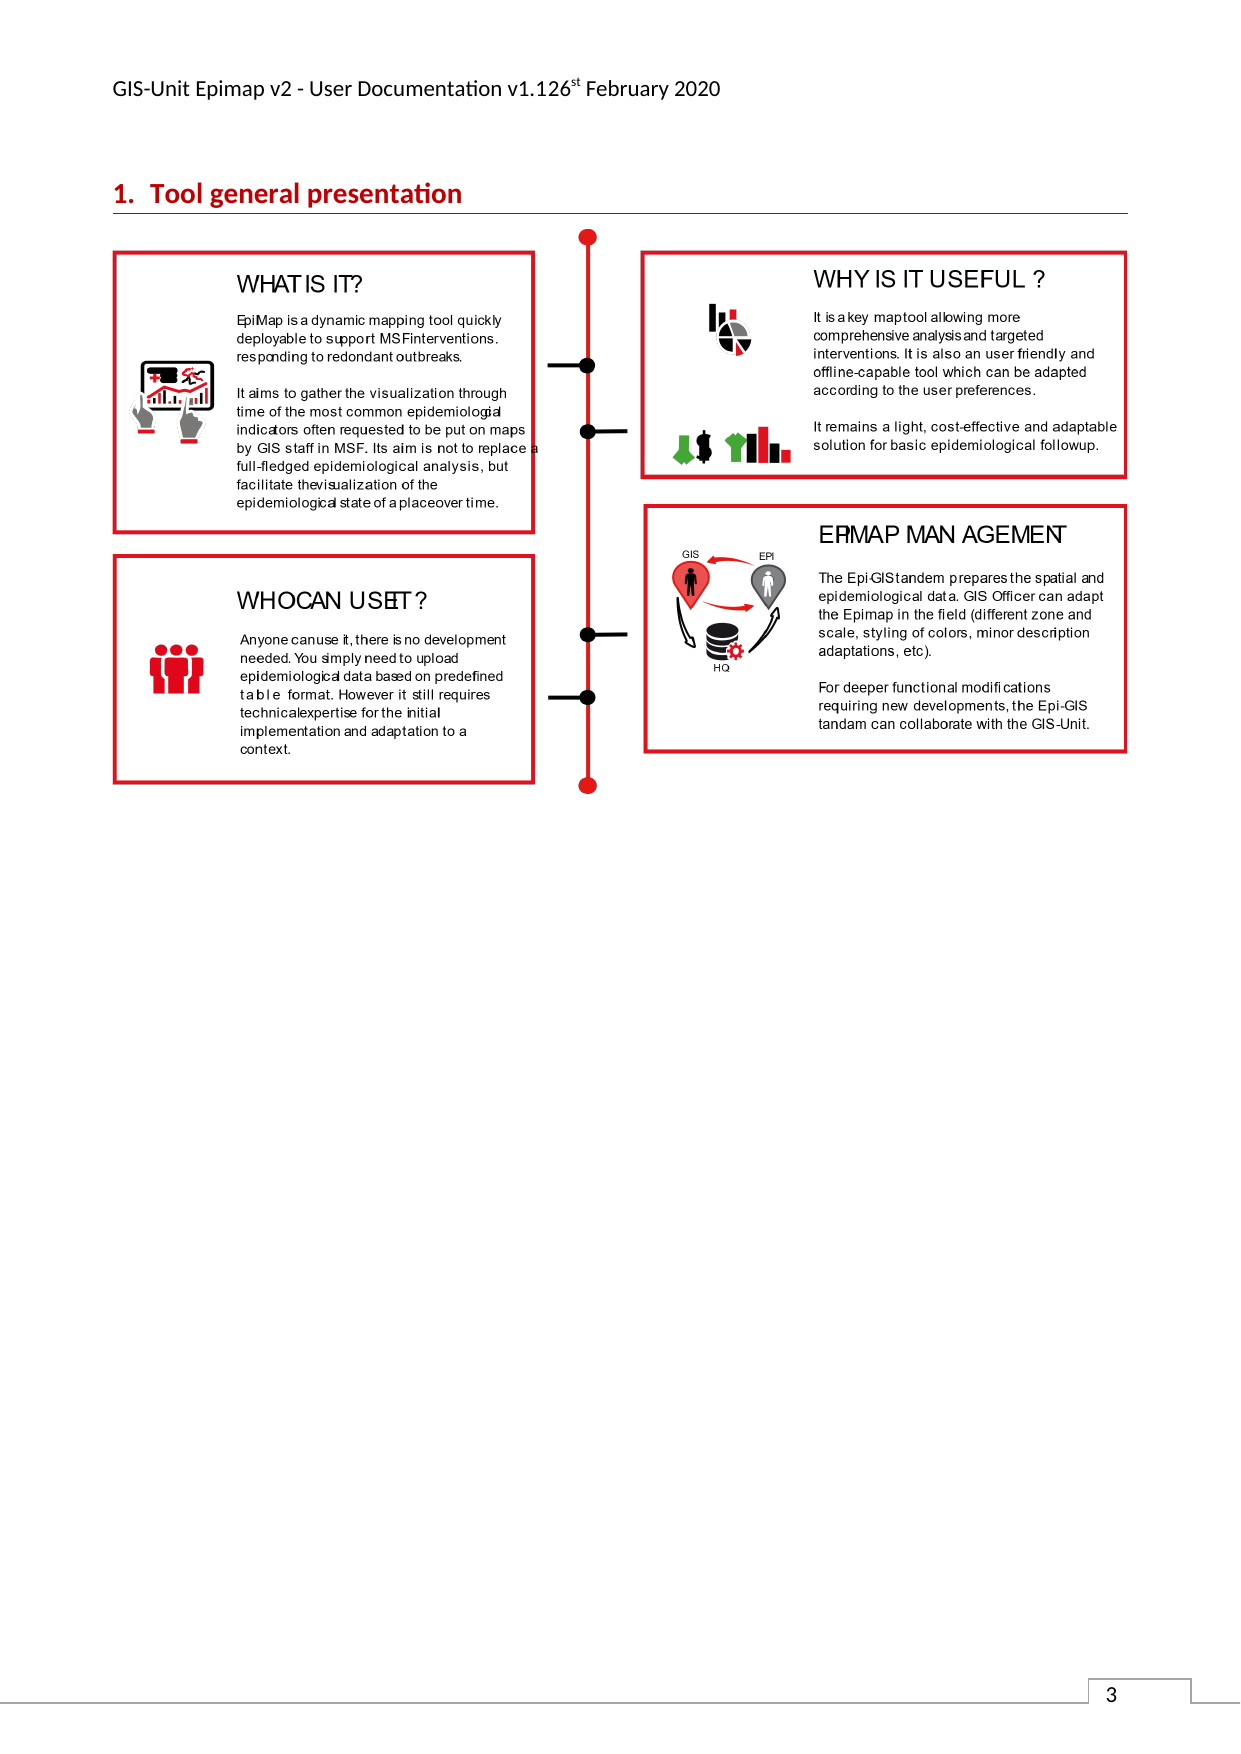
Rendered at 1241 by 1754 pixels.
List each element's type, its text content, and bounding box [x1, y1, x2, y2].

picture [112, 229, 1128, 794]
subtitle Tool general presentation [112, 175, 1128, 214]
